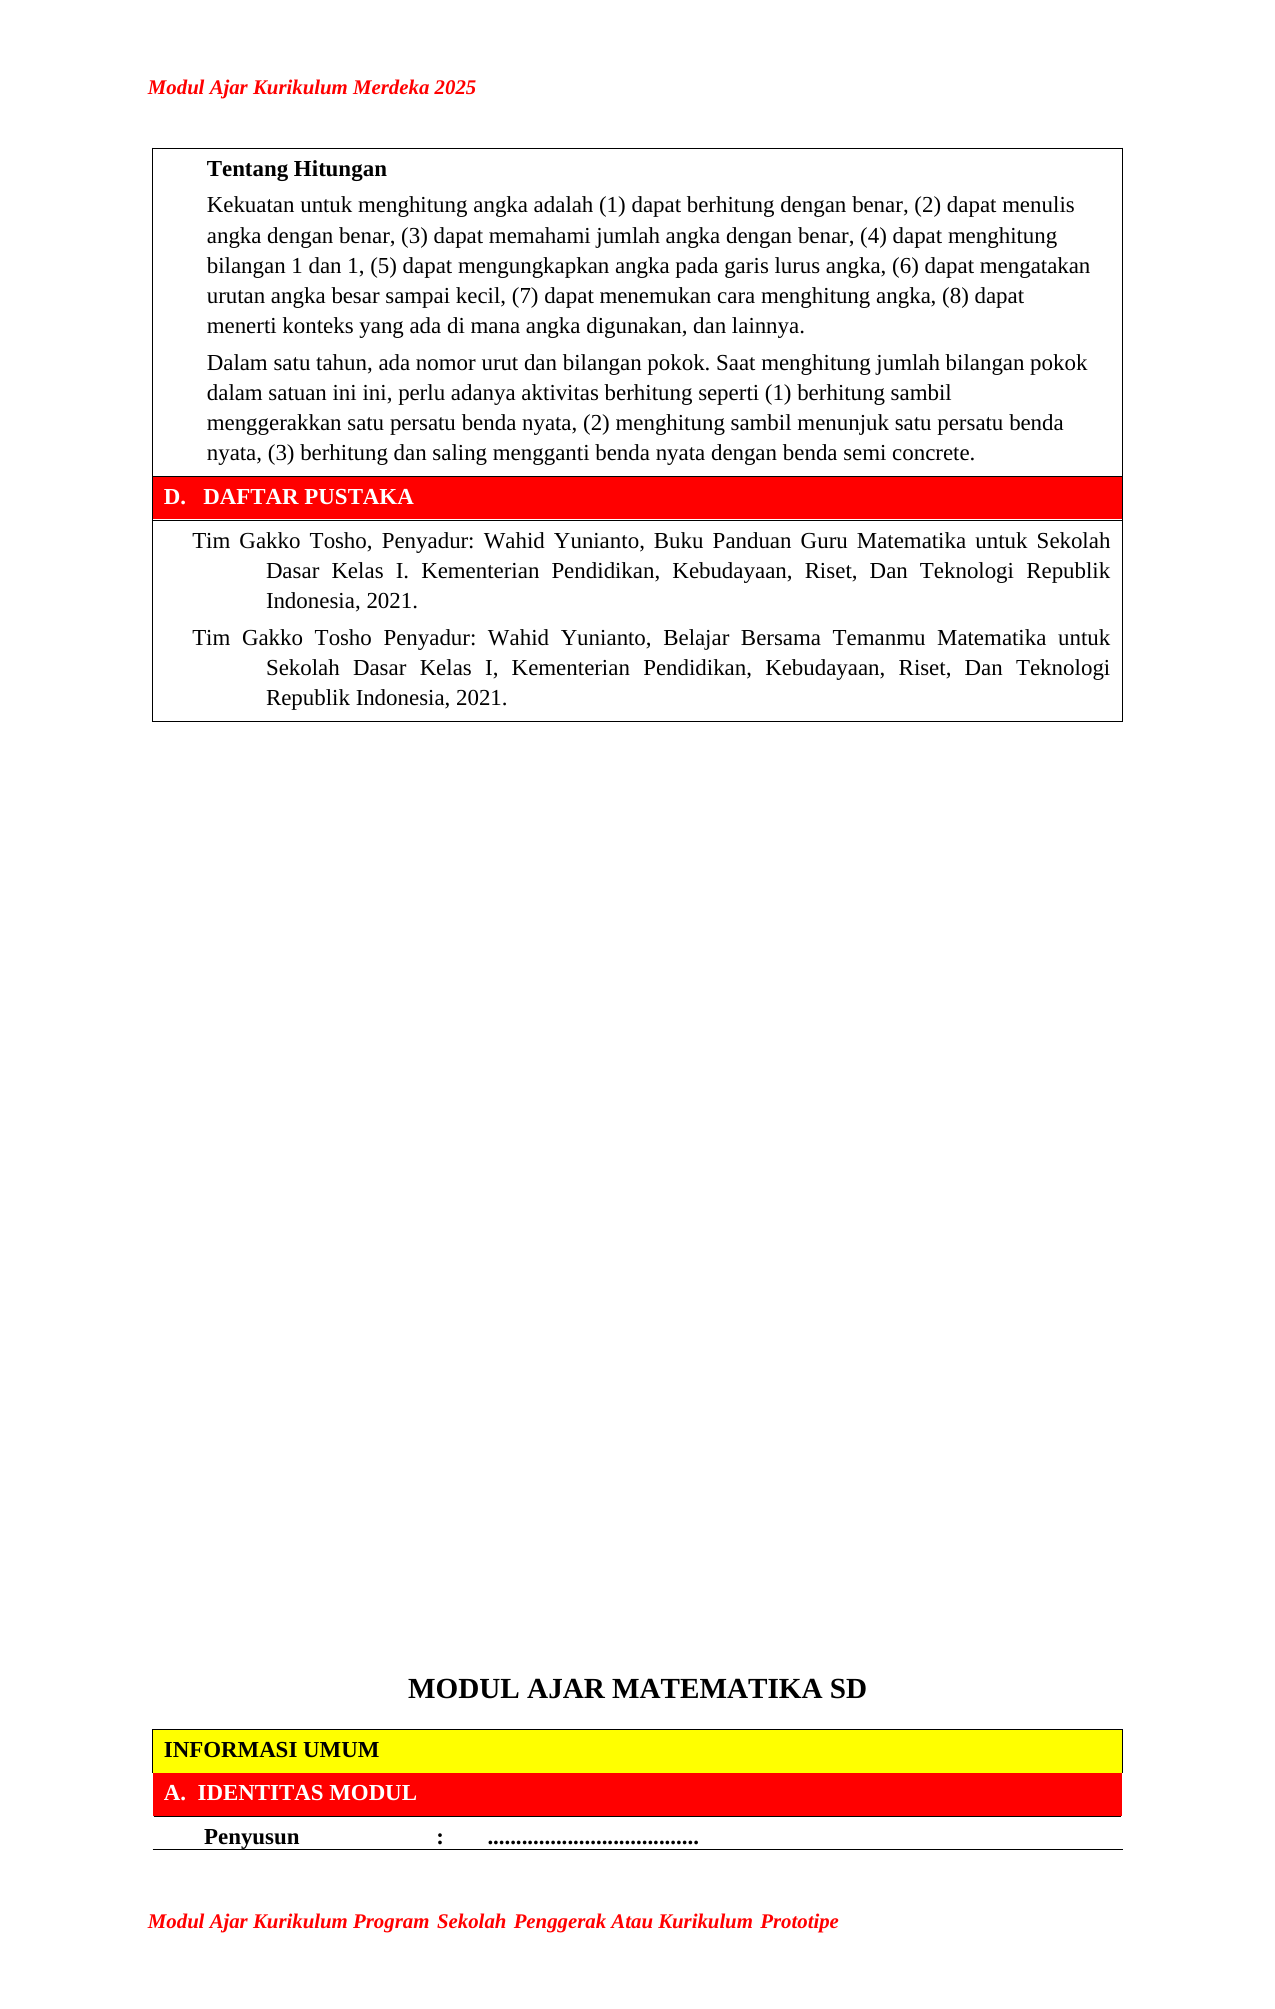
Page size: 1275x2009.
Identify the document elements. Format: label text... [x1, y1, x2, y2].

table_cell A. IDENTITAS MODUL [153, 1773, 1122, 1816]
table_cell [153, 1817, 417, 1849]
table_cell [463, 1816, 1122, 1849]
table_cell Tentang Hitungan Kekuatan untuk menghitung angka adalah (1) dapat berhitung dengan benar, (2) dapat menulis angka dengan benar, (3) dapat memahami jumlah angka dengan benar, (4) dapat menghitung bilangan 1 dan 1, (5) dapat mengungkapkan angka pada garis lurus angka, (6) dapat mengatakan urutan angka besar sampai kecil, (7) dapat menemukan cara menghitung angka, (8) dapat menerti konteks yang ada di mana angka digunakan, dan lainnya. Dalam satu tahun, ada nomor urut dan bilangan pokok. Saat menghitung jumlah bilangan pokok dalam satuan ini ini, perlu adanya aktivitas berhitung seperti (1) berhitung sambil menggerakkan satu persatu benda nyata, (2) menghitung sambil menunjuk satu persatu benda nyata, (3) berhitung dan saling mengganti benda nyata dengan benda semi concrete. [153, 149, 1122, 476]
text MODUL AJAR MATEMATIKA SD [148, 1672, 1127, 1705]
table_header INFORMASI UMUM [153, 1730, 1122, 1773]
table_cell D. DAFTAR PUSTAKA [153, 477, 1122, 519]
table_cell : : : : : : : : [417, 1817, 462, 1849]
table_cell Tim Gakko Tosho, Penyadur: Wahid Yunianto, Buku Panduan Guru Matematika untuk Sekolah Dasar Kelas I. Kementerian Pendidikan, Kebudayaan, Riset, Dan Teknologi Republik Indonesia, 2021. Tim Gakko Tosho Penyadur: Wahid Yunianto, Belajar Bersama Temanmu Matematika untuk Sekolah Dasar Kelas I, Kementerian Pendidikan, Kebudayaan, Riset, Dan Teknologi Republik Indonesia, 2021. [153, 521, 1122, 721]
